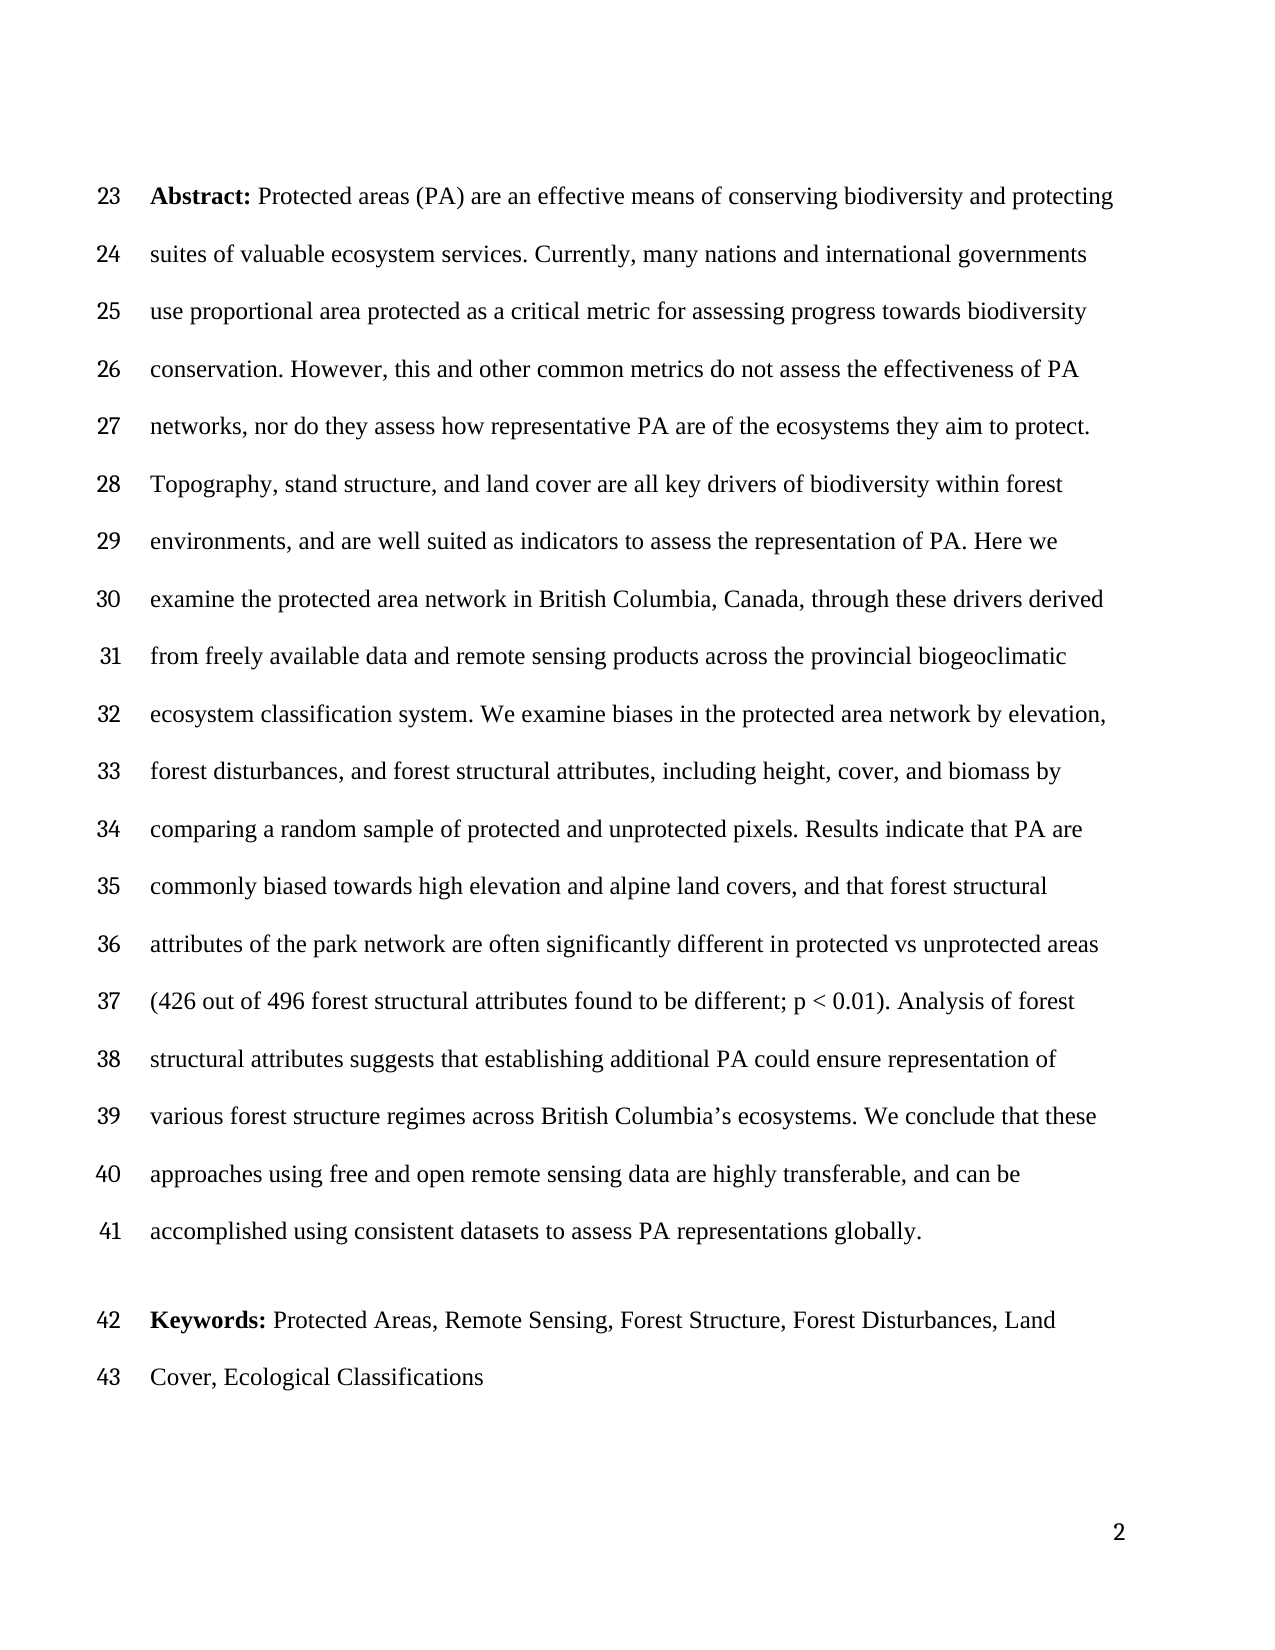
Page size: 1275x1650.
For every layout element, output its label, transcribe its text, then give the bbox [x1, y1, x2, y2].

text Abstract: Protected areas (PA) are an effective means of conserving biodiversity and protecting suites of valuable ecosystem services. Currently, many nations and international governments use proportional area protected as a critical metric for assessing progress towards biodiversity conservation. However, this and other common metrics do not assess the effectiveness of PA networks, nor do they assess how representative PA are of the ecosystems they aim to protect. Topography, stand structure, and land cover are all key drivers of biodiversity within forest environments, and are well suited as indicators to assess the representation of PA. Here we examine the protected area network in British Columbia, Canada, through these drivers derived from freely available data and remote sensing products across the provincial biogeoclimatic ecosystem classification system. We examine biases in the protected area network by elevation, forest disturbances, and forest structural attributes, including height, cover, and biomass by comparing a random sample of protected and unprotected pixels. Results indicate that PA are commonly biased towards high elevation and alpine land covers, and that forest structural attributes of the park network are often significantly different in protected vs unprotected areas (426 out of 496 forest structural attributes found to be different; p < 0.01). Analysis of forest structural attributes suggests that establishing additional PA could ensure representation of various forest structure regimes across British Columbia’s ecosystems. We conclude that these approaches using free and open remote sensing data are highly transferable, and can be accomplished using consistent datasets to assess PA representations globally. [150, 181, 1125, 1245]
text Keywords: Protected Areas, Remote Sensing, Forest Structure, Forest Disturbances, Land Cover, Ecological Classifications [150, 1305, 1125, 1391]
